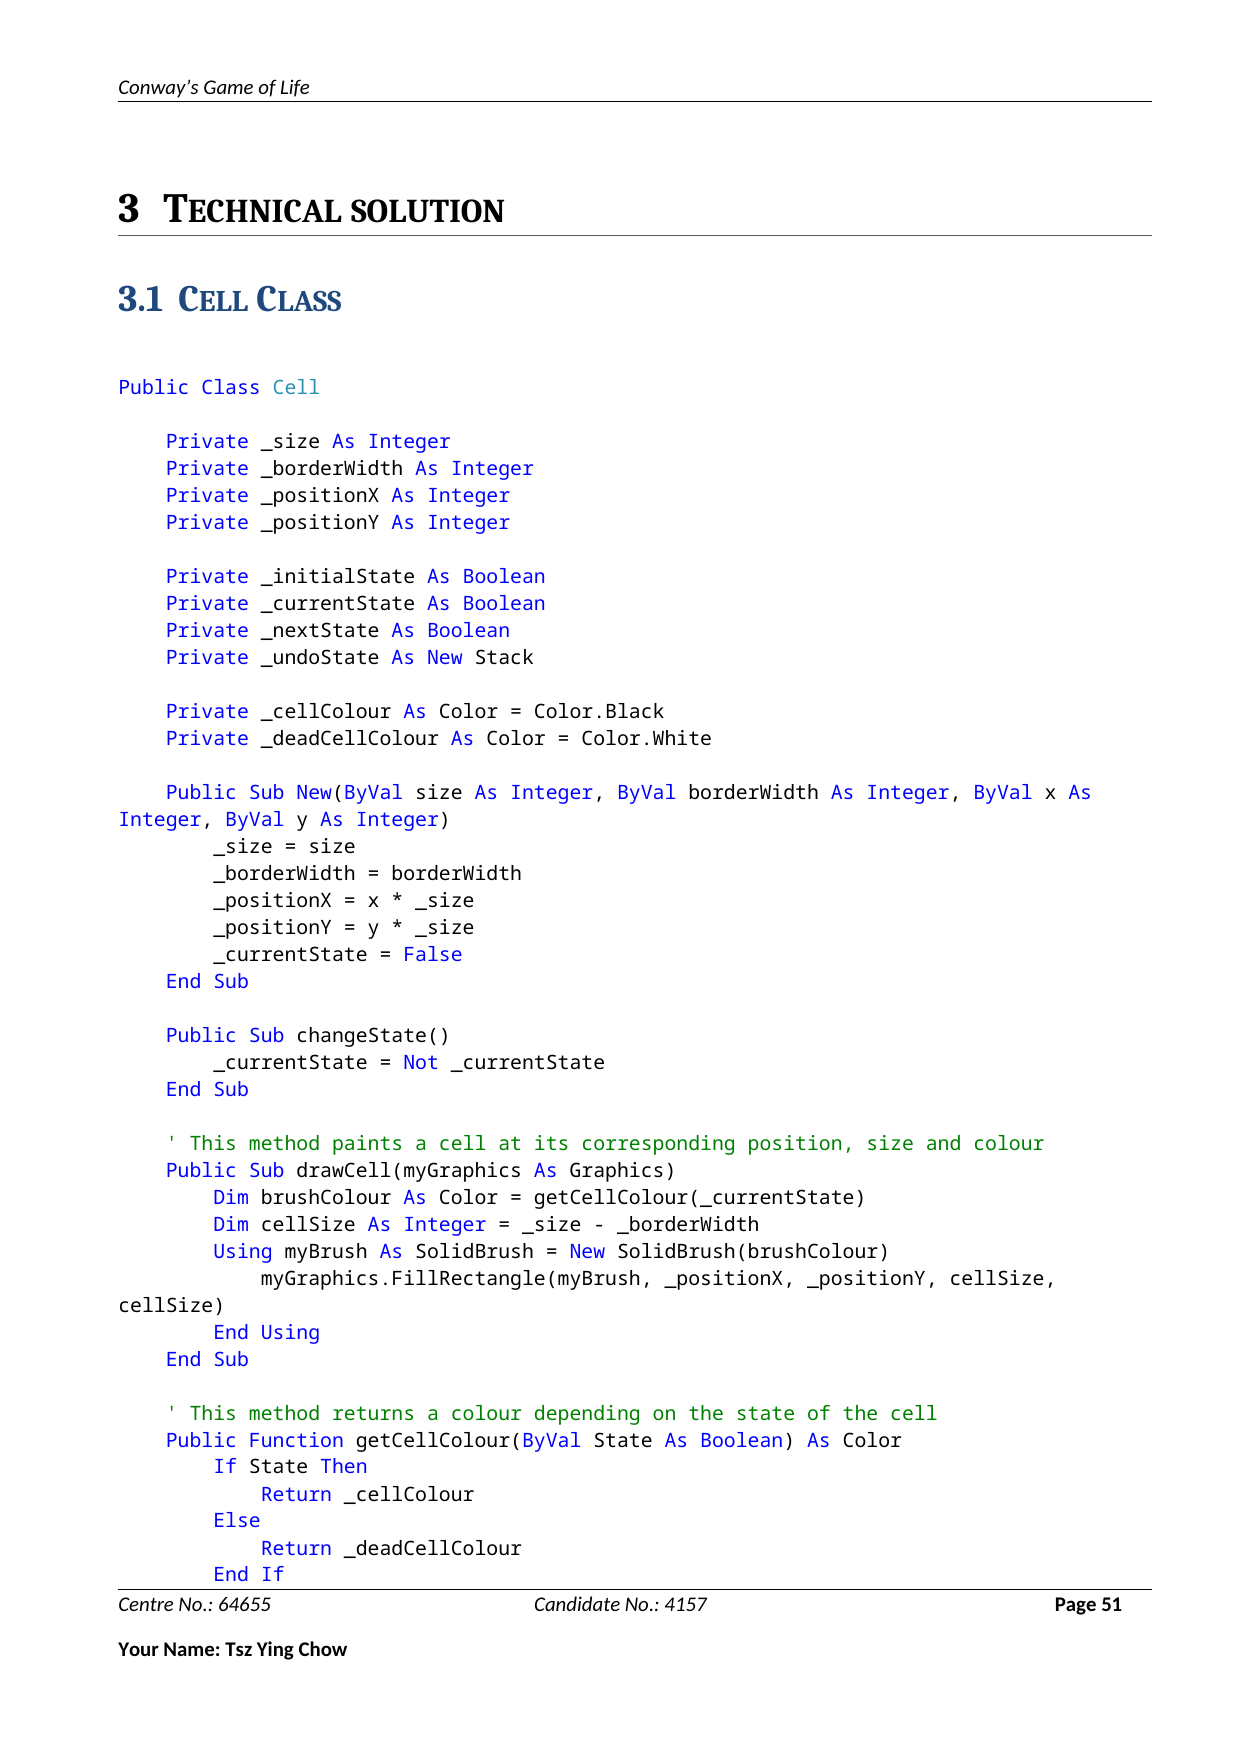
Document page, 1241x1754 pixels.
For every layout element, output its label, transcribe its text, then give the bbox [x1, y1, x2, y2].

text Else [118, 1507, 1152, 1534]
text Public Sub New(ByVal size As Integer, ByVal borderWidth As Integer, ByVal x As Integer, ByVal y As Integer) [118, 778, 1152, 832]
text Public Sub drawCell(myGraphics As Graphics) [118, 1156, 1152, 1183]
text End Sub [118, 1075, 1152, 1102]
subtitle Cell Class [118, 277, 1152, 321]
text Private _size As Integer [118, 428, 1152, 454]
text _positionX = x * _size [118, 886, 1152, 913]
text End If [118, 1561, 1152, 1588]
text myGraphics.FillRectangle(myBrush, _positionX, _positionY, cellSize, cellSize) [118, 1264, 1152, 1318]
text _borderWidth = borderWidth [118, 859, 1152, 886]
text Dim cellSize As Integer = _size - _borderWidth [118, 1210, 1152, 1237]
text Private _borderWidth As Integer [118, 454, 1152, 482]
text _positionY = y * _size [118, 913, 1152, 940]
text End Sub [118, 967, 1152, 994]
text Public Function getCellColour(ByVal State As Boolean) As Color [118, 1426, 1152, 1453]
text _size = size [118, 832, 1152, 859]
text Private _positionX As Integer [118, 482, 1152, 508]
text Dim brushColour As Color = getCellColour(_currentState) [118, 1183, 1152, 1210]
text Private _positionY As Integer [118, 508, 1152, 536]
text Return _cellColour [118, 1480, 1152, 1507]
text Private _undoState As New Stack [118, 643, 1152, 670]
text Private _initialState As Boolean [118, 562, 1152, 589]
text Using myBrush As SolidBrush = New SolidBrush(brushColour) [118, 1237, 1152, 1264]
text End Sub [118, 1345, 1152, 1372]
text If State Then [118, 1453, 1152, 1480]
text End Using [118, 1318, 1152, 1345]
text Public Class Cell [118, 374, 1152, 401]
text Private _nextState As Boolean [118, 616, 1152, 643]
text Private _deadCellColour As Color = Color.White [118, 724, 1152, 751]
text Private _cellColour As Color = Color.Black [118, 697, 1152, 724]
text ' This method returns a colour depending on the state of the cell [118, 1399, 1152, 1426]
subtitle Technical solution [118, 185, 1152, 235]
text Private _currentState As Boolean [118, 589, 1152, 616]
text Public Sub changeState() [118, 1021, 1152, 1048]
text _currentState = False [118, 940, 1152, 967]
text _currentState = Not _currentState [118, 1048, 1152, 1075]
text ' This method paints a cell at its corresponding position, size and colour [118, 1129, 1152, 1156]
text Return _deadCellColour [118, 1534, 1152, 1561]
